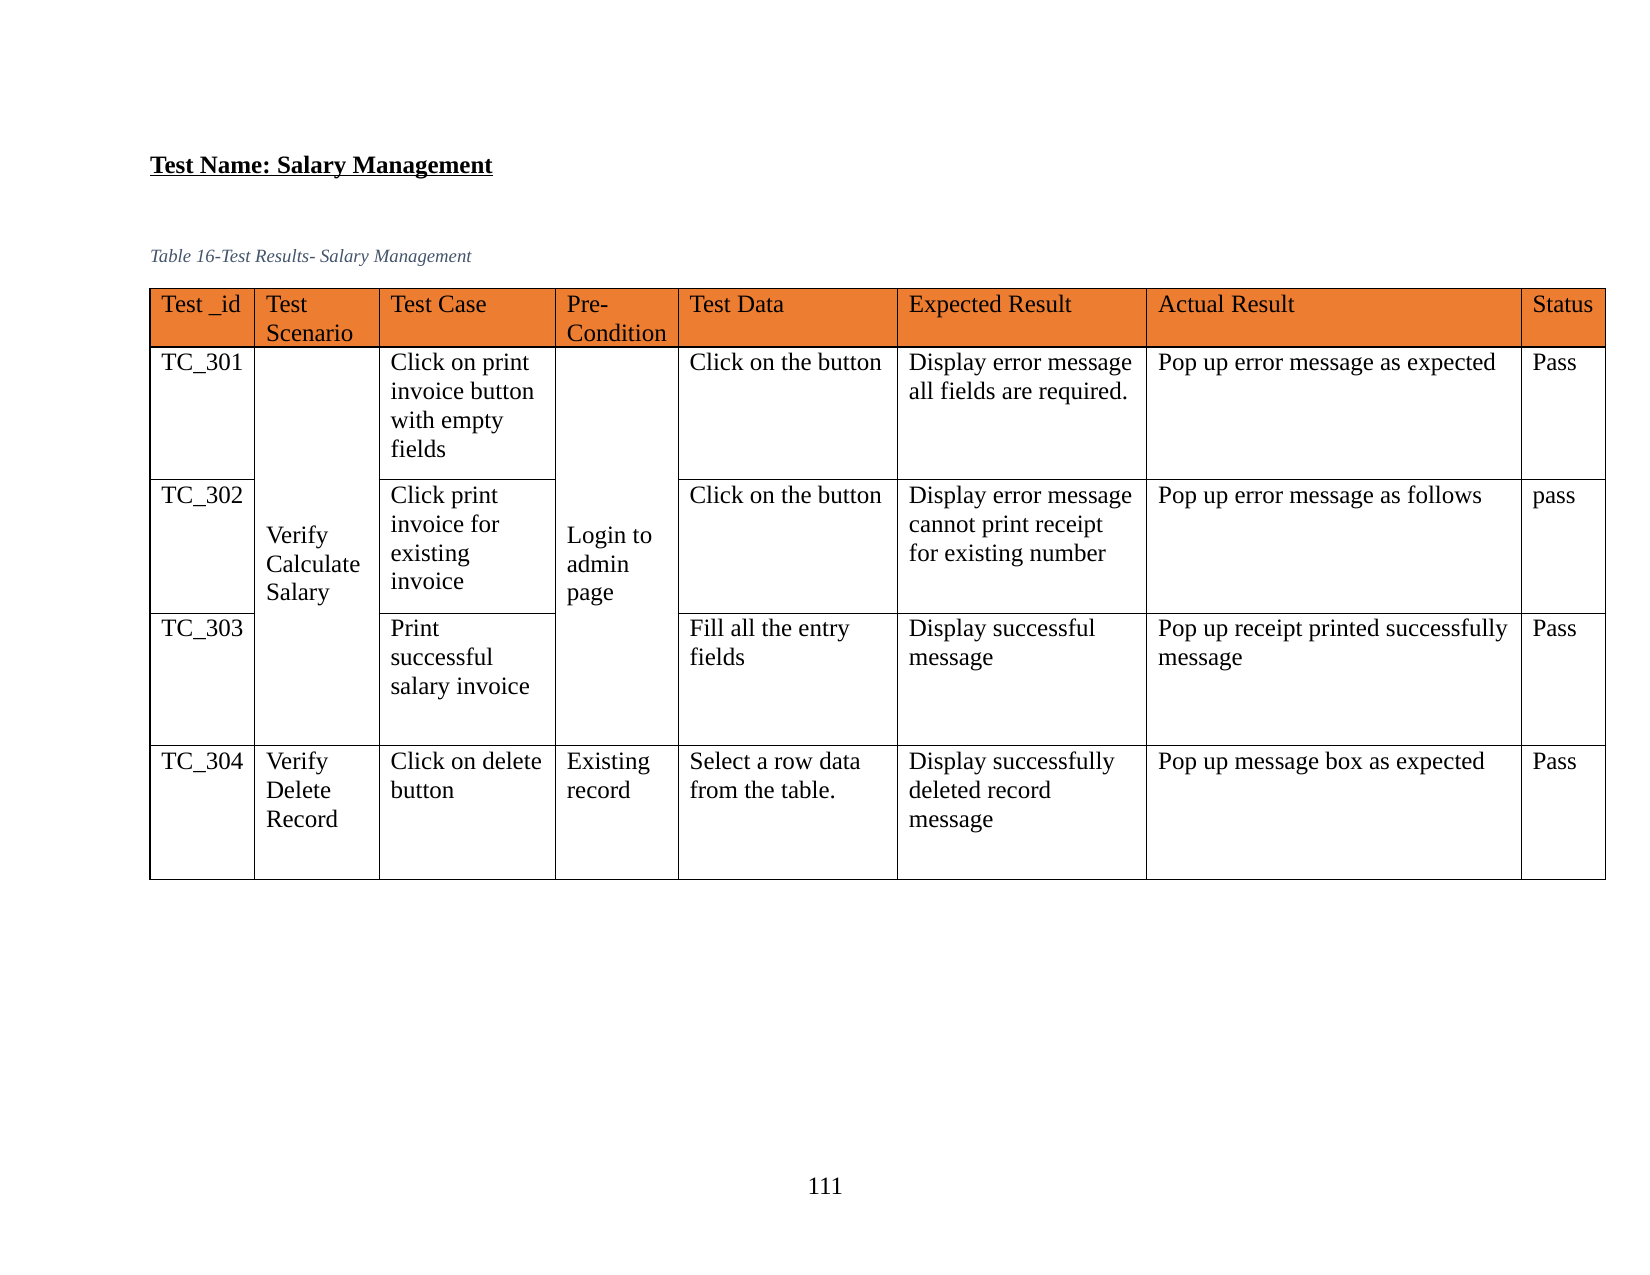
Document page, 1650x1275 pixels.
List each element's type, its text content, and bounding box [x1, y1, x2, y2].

table_header Pre-Condition [556, 289, 678, 346]
table_header Expected Result [898, 289, 1146, 346]
table_header Test Case [380, 289, 555, 346]
table_cell Click on the button [679, 480, 897, 612]
table_cell Display error message all fields are required. [898, 348, 1146, 479]
table_header Test Data [679, 289, 897, 346]
table_cell Pop up receipt printed successfully message [1147, 614, 1521, 745]
table_cell Click on the button [679, 348, 897, 479]
table_cell Pop up message box as expected [1147, 746, 1521, 878]
table_cell TC_301 [151, 348, 254, 479]
table_header Test _id [151, 289, 254, 346]
table_cell TC_303 [151, 614, 254, 745]
text Table 16-Test Results- Salary Management [150, 245, 1500, 267]
table_cell Fill all the entry fields [679, 614, 897, 745]
table_cell Print successful salary invoice [380, 614, 555, 745]
table_cell Pass [1522, 746, 1605, 878]
table_cell Click on delete button [380, 746, 555, 878]
table_cell Display successful message [898, 614, 1146, 745]
text Test Name: Salary Management [150, 150, 1500, 179]
table_cell Display successfully deleted record message [898, 746, 1146, 878]
table_cell pass [1522, 480, 1605, 612]
table_header Actual Result [1147, 289, 1521, 346]
table_cell Login to admin page [556, 348, 678, 745]
table_cell Verify Delete Record [255, 746, 379, 878]
table_cell TC_302 [151, 480, 254, 612]
table_cell Pass [1522, 348, 1605, 479]
table_cell TC_304 [151, 746, 254, 878]
table_cell Click on print invoice button with empty fields [380, 348, 555, 479]
table_header Test Scenario [255, 289, 379, 346]
table_cell Click print invoice for existing invoice [380, 480, 555, 612]
table_cell Verify Calculate Salary [255, 348, 379, 745]
table_cell Pop up error message as follows [1147, 480, 1521, 612]
table_header Status [1522, 289, 1605, 346]
table_cell Existing record [556, 746, 678, 878]
table_cell Pop up error message as expected [1147, 348, 1521, 479]
table_cell Select a row data from the table. [679, 746, 897, 878]
table_cell Display error message cannot print receipt for existing number [898, 480, 1146, 612]
table_cell Pass [1522, 614, 1605, 745]
